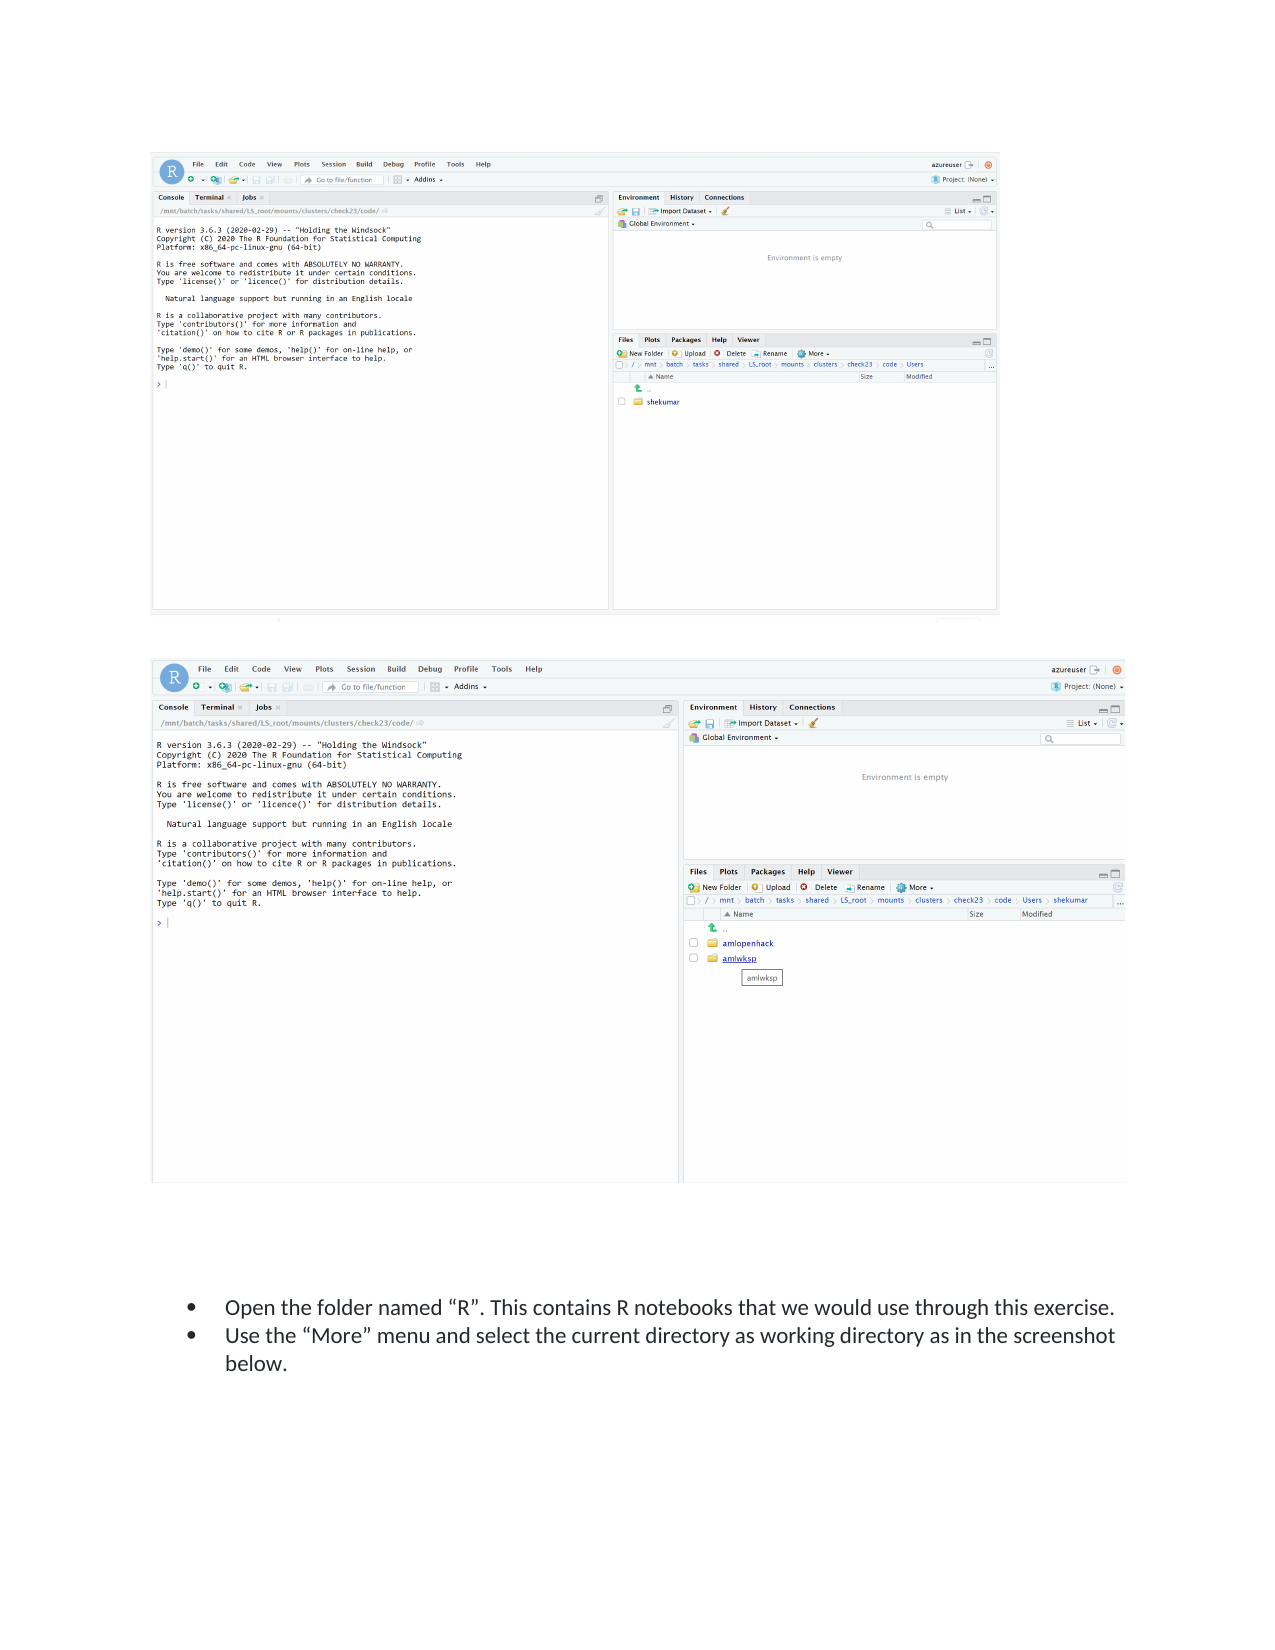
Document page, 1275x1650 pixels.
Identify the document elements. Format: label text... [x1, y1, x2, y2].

list Open the folder named “R”. This contains R notebooks that we would use through this exercise. [187, 1293, 1125, 1321]
picture [150, 150, 1001, 622]
list Use the “More” menu and select the current directory as working directory as in the screenshot below. [187, 1321, 1125, 1377]
picture [150, 658, 1125, 1183]
